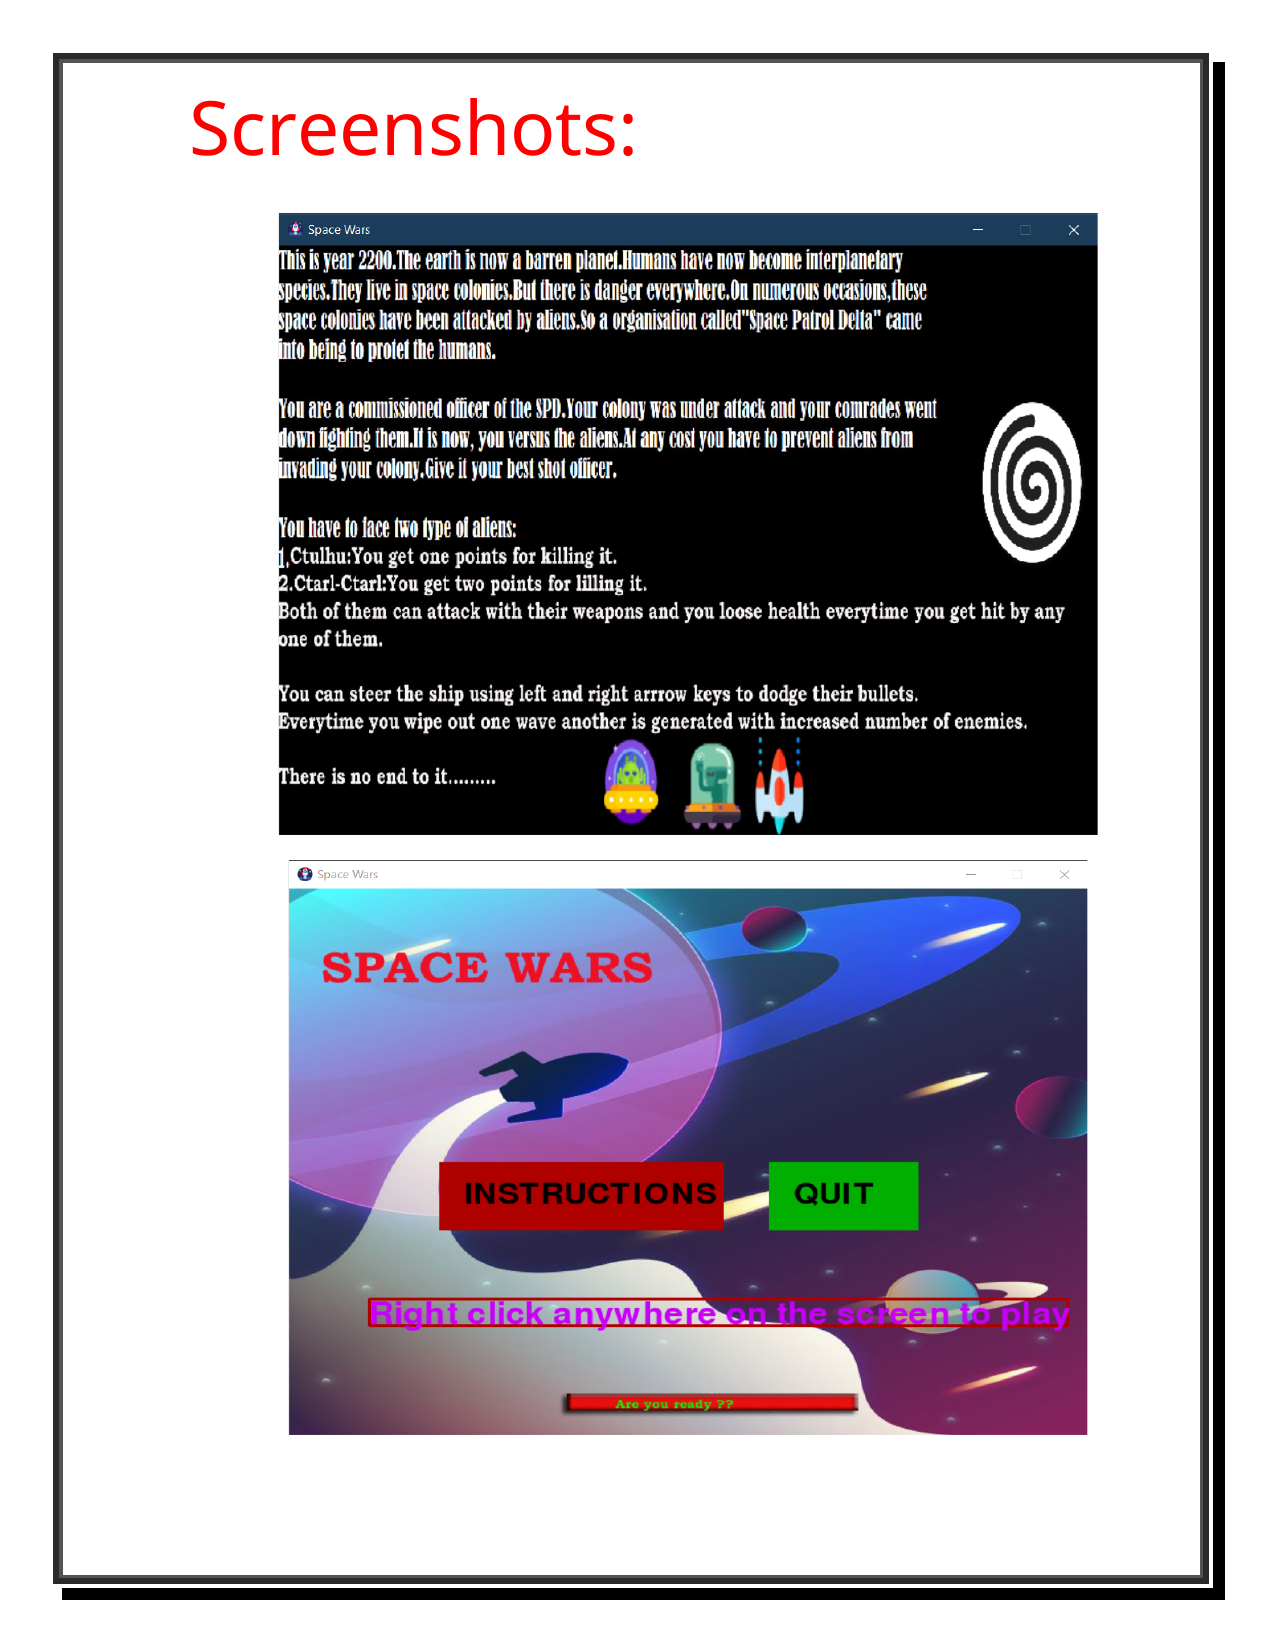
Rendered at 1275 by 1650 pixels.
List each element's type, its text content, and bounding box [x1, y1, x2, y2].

picture [288, 860, 1088, 1435]
text Screenshots: [189, 75, 1187, 177]
picture [278, 213, 1098, 835]
